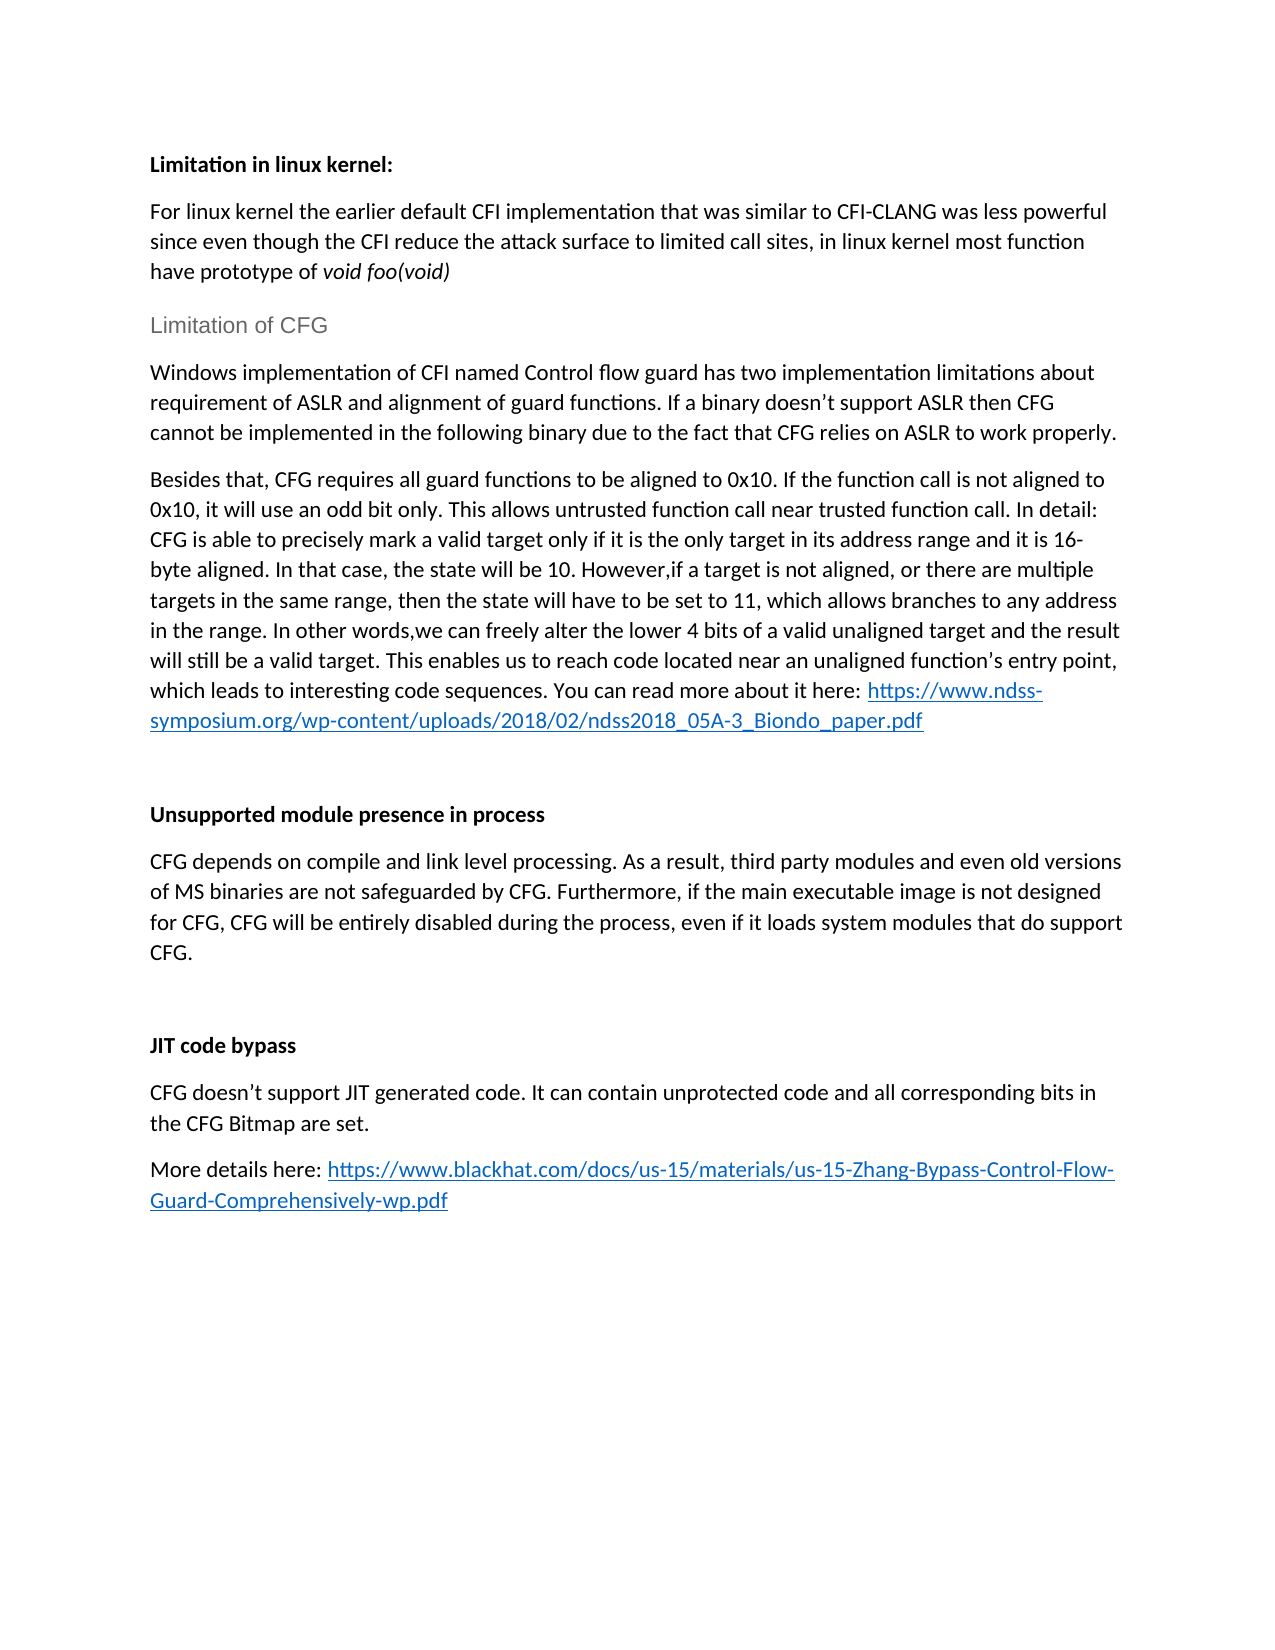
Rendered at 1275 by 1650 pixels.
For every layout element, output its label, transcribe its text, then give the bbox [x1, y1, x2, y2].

text JIT code bypass [150, 1032, 1125, 1059]
text Unsupported module presence in process [150, 800, 1125, 828]
text CFG doesn’t support JIT generated code. It can contain unprotected code and all corresponding bits in the CFG Bitmap are set. [150, 1078, 1125, 1137]
text Windows implementation of CFI named Control flow guard has two implementation limitations about requirement of ASLR and alignment of guard functions. If a binary doesn’t support ASLR then CFG cannot be implemented in the following binary due to the fact that CFG relies on ASLR to work properly. [150, 358, 1125, 446]
text For linux kernel the earlier default CFI implementation that was similar to CFI-CLANG was less powerful since even though the CFI reduce the attack surface to limited call sites, in linux kernel most function have prototype of void foo(void) [150, 197, 1125, 285]
text Limitation in linux kernel: [150, 150, 1125, 178]
text More details here: https://www.blackhat.com/docs/us-15/materials/us-15-Zhang-Bypass-Control-Flow-Guard-Comprehensively-wp.pdf [150, 1156, 1125, 1214]
text Besides that, CFG requires all guard functions to be aligned to 0x10. If the function call is not aligned to 0x10, it will use an odd bit only. This allows untrusted function call near trusted function call. In detail: CFG is able to precisely mark a valid target only if it is the only target in its address range and it is 16-byte aligned. In that case, the state will be 10. However,if a target is not aligned, or there are multiple targets in the same range, then the state will have to be set to 11, which allows branches to any address in the range. In other words,we can freely alter the lower 4 bits of a valid unaligned target and the result will still be a valid target. This enables us to reach code located near an unaligned function’s entry point, which leads to interesting code sequences. You can read more about it here: https://www.ndss-symposium.org/wp-content/uploads/2018/02/ndss2018_05A-3_Biondo_paper.pdf [150, 465, 1125, 734]
text CFG depends on compile and link level processing. As a result, third party modules and even old versions of MS binaries are not safeguarded by CFG. Furthermore, if the main executable image is not designed for CFG, CFG will be entirely disabled during the process, even if it loads system modules that do support CFG. [150, 847, 1125, 966]
subtitle Limitation of CFG [150, 312, 1125, 339]
